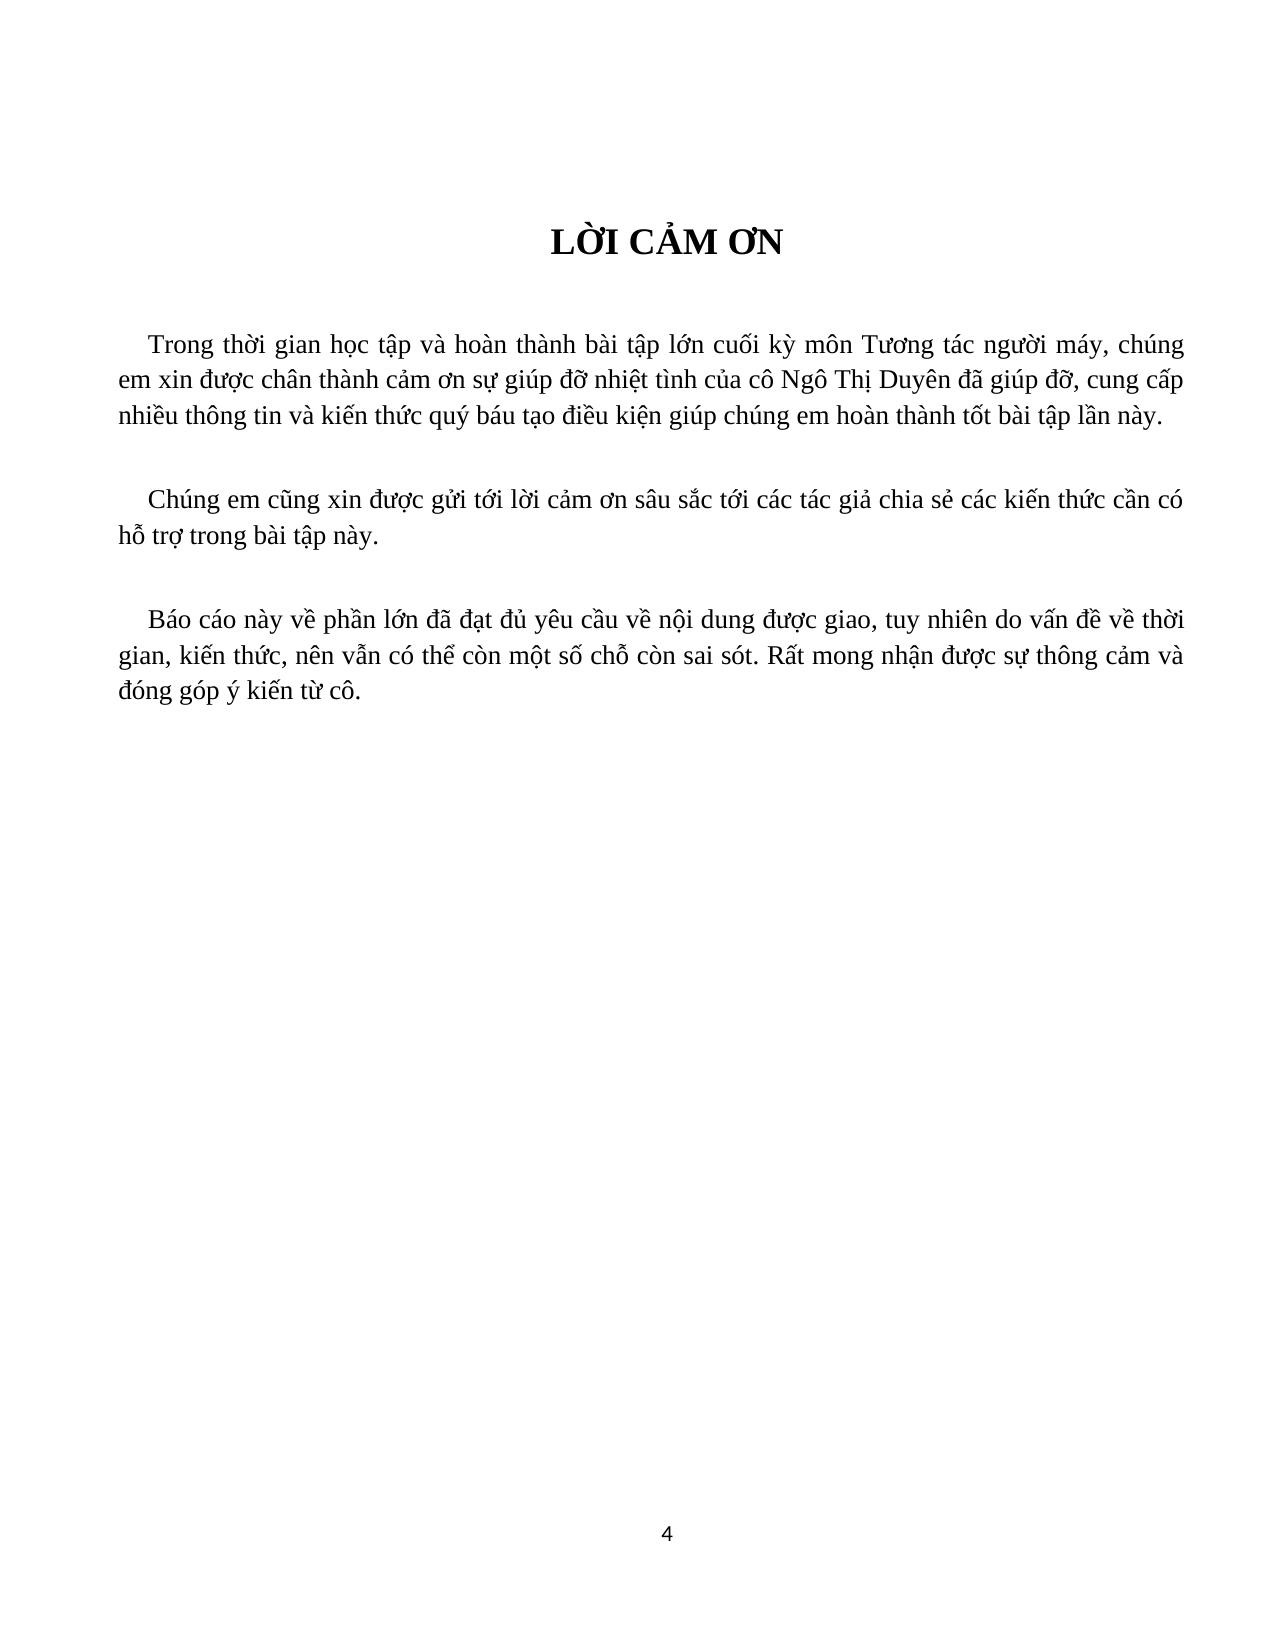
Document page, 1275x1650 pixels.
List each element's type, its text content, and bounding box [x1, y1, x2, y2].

subtitle LỜI CẢM ƠN [148, 219, 1186, 262]
text Báo cáo này về phần lớn đã đạt đủ yêu cầu về nội dung được giao, tuy nhiên do vấn đề về thời gian, kiến thức, nên vẫn có thể còn một số chỗ còn sai sót. Rất mong nhận được sự thông cảm và đóng góp ý kiến từ cô. [118, 603, 1186, 706]
text Chúng em cũng xin được gửi tới lời cảm ơn sâu sắc tới các tác giả chia sẻ các kiến thức cần có hỗ trợ trong bài tập này. [118, 483, 1186, 550]
text Trong thời gian học tập và hoàn thành bài tập lớn cuối kỳ môn Tương tác người máy, chúng em xin được chân thành cảm ơn sự giúp đỡ nhiệt tình của cô Ngô Thị Duyên đã giúp đỡ, cung cấp nhiều thông tin và kiến thức quý báu tạo điều kiện giúp chúng em hoàn thành tốt bài tập lần này. [118, 328, 1186, 431]
